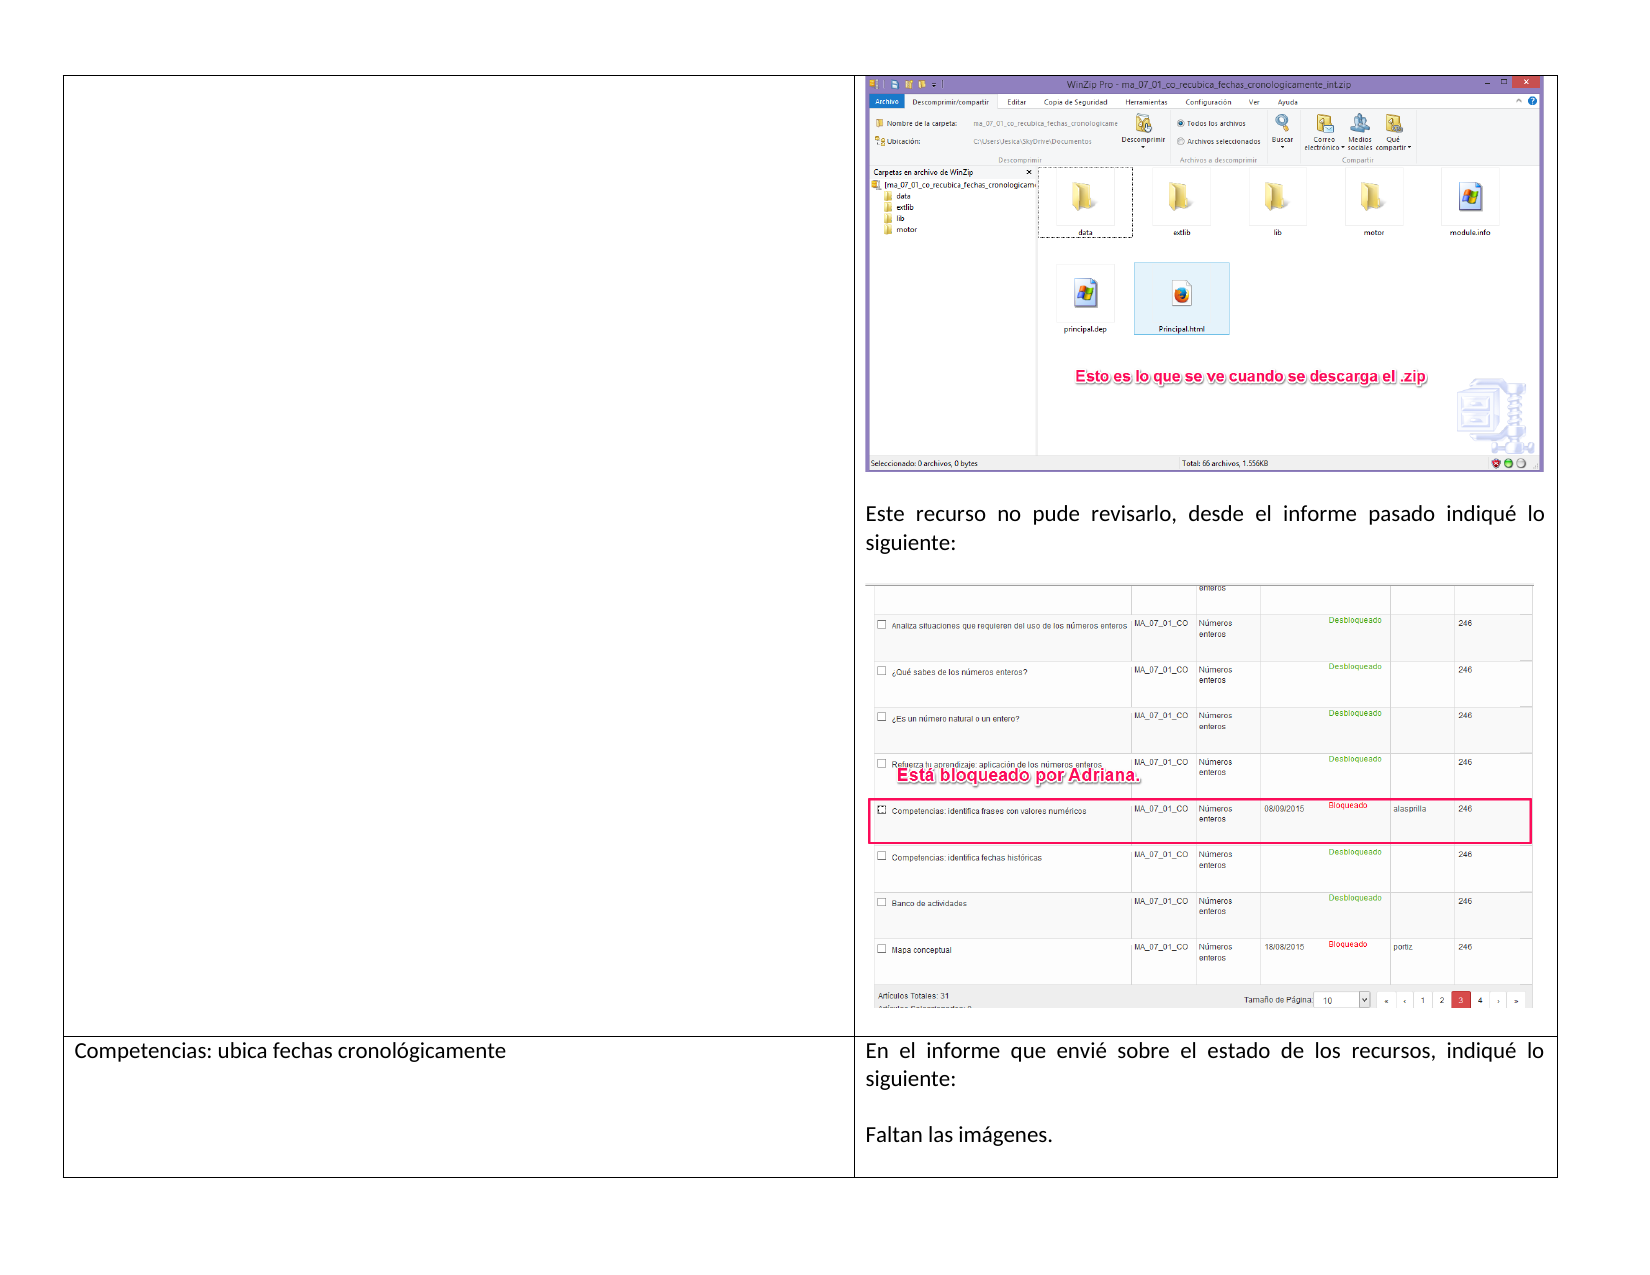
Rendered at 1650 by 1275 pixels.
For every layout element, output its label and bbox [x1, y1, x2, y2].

table_cell [855, 76, 1557, 1036]
picture [865, 76, 1544, 472]
table_cell [855, 1037, 1557, 1177]
table_cell [64, 76, 854, 1036]
table_cell [64, 1037, 854, 1177]
picture [865, 583, 1534, 1008]
